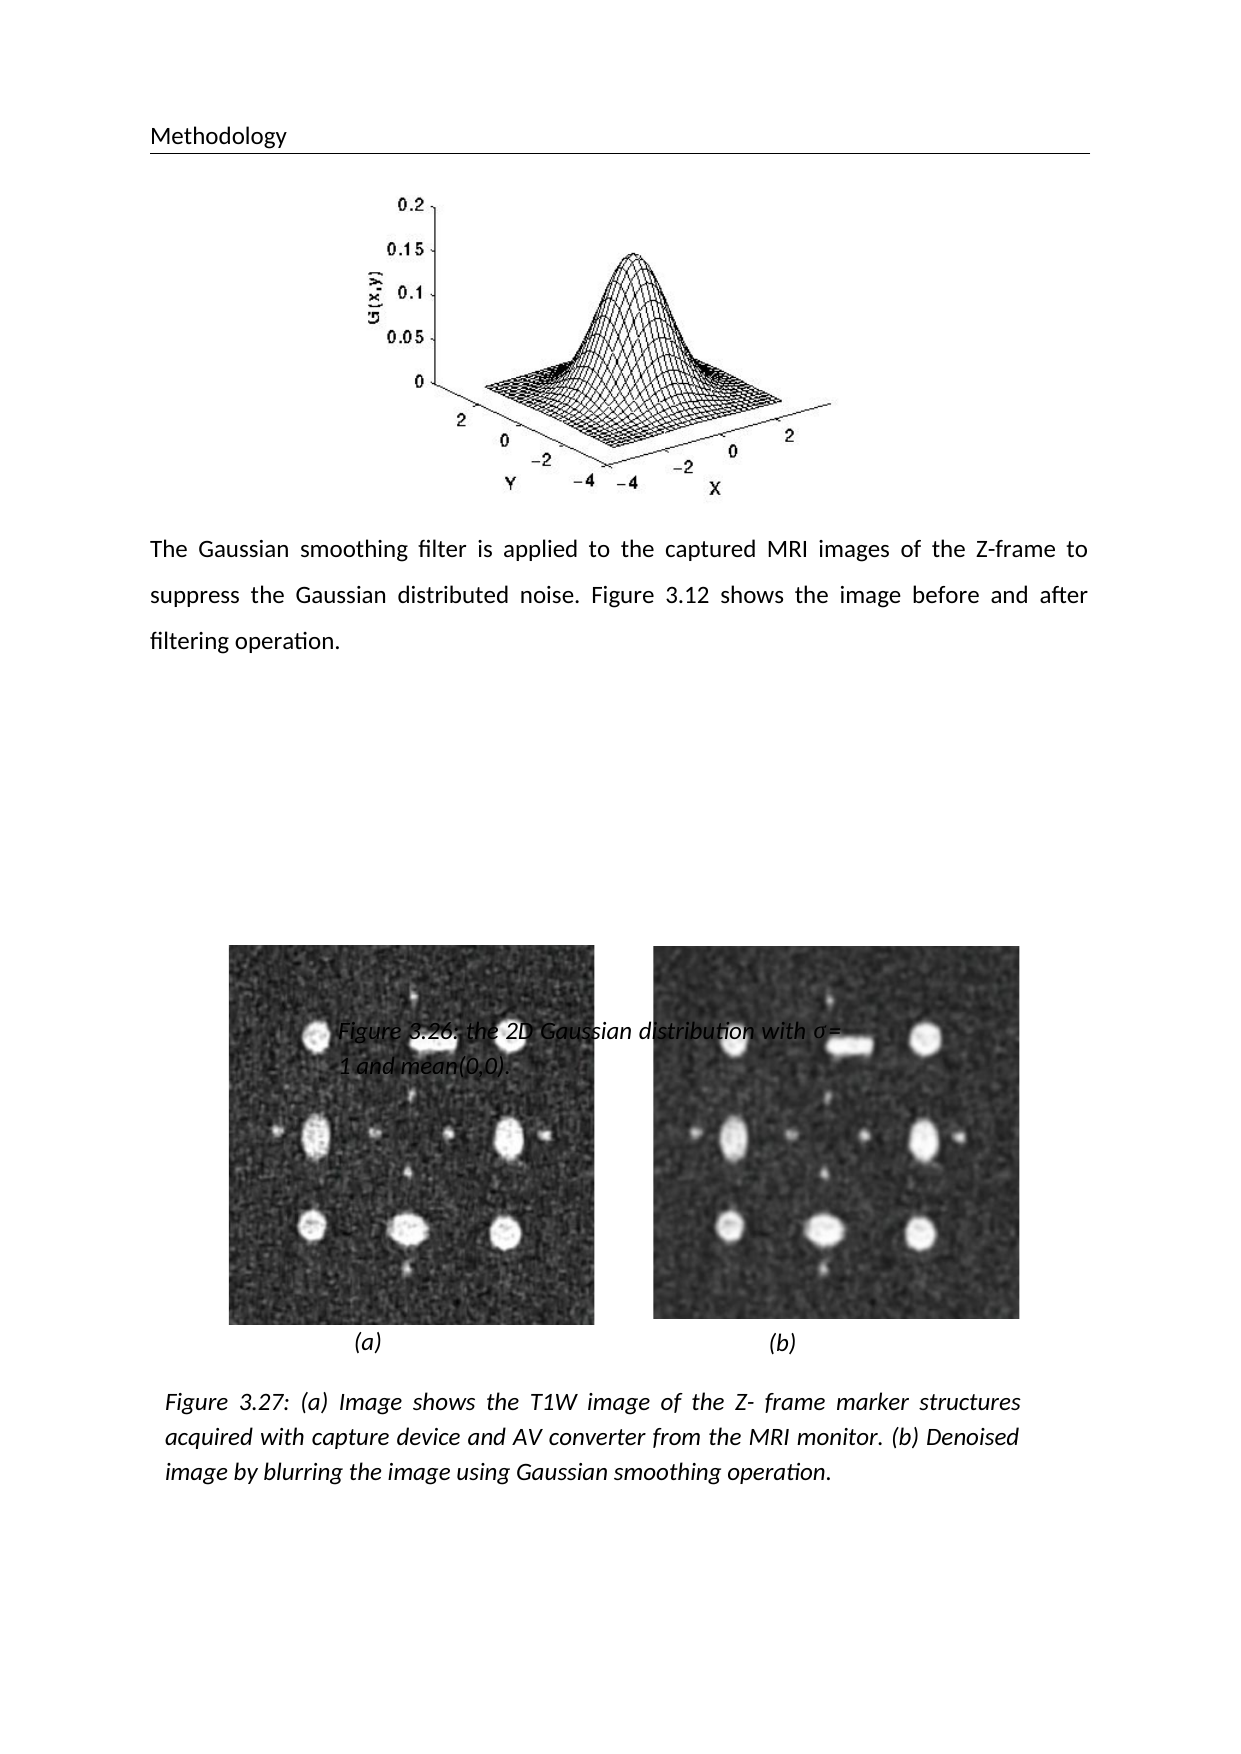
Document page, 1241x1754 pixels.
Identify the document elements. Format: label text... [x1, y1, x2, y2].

picture [653, 946, 1020, 1319]
picture [228, 945, 595, 1325]
picture [319, 176, 884, 519]
